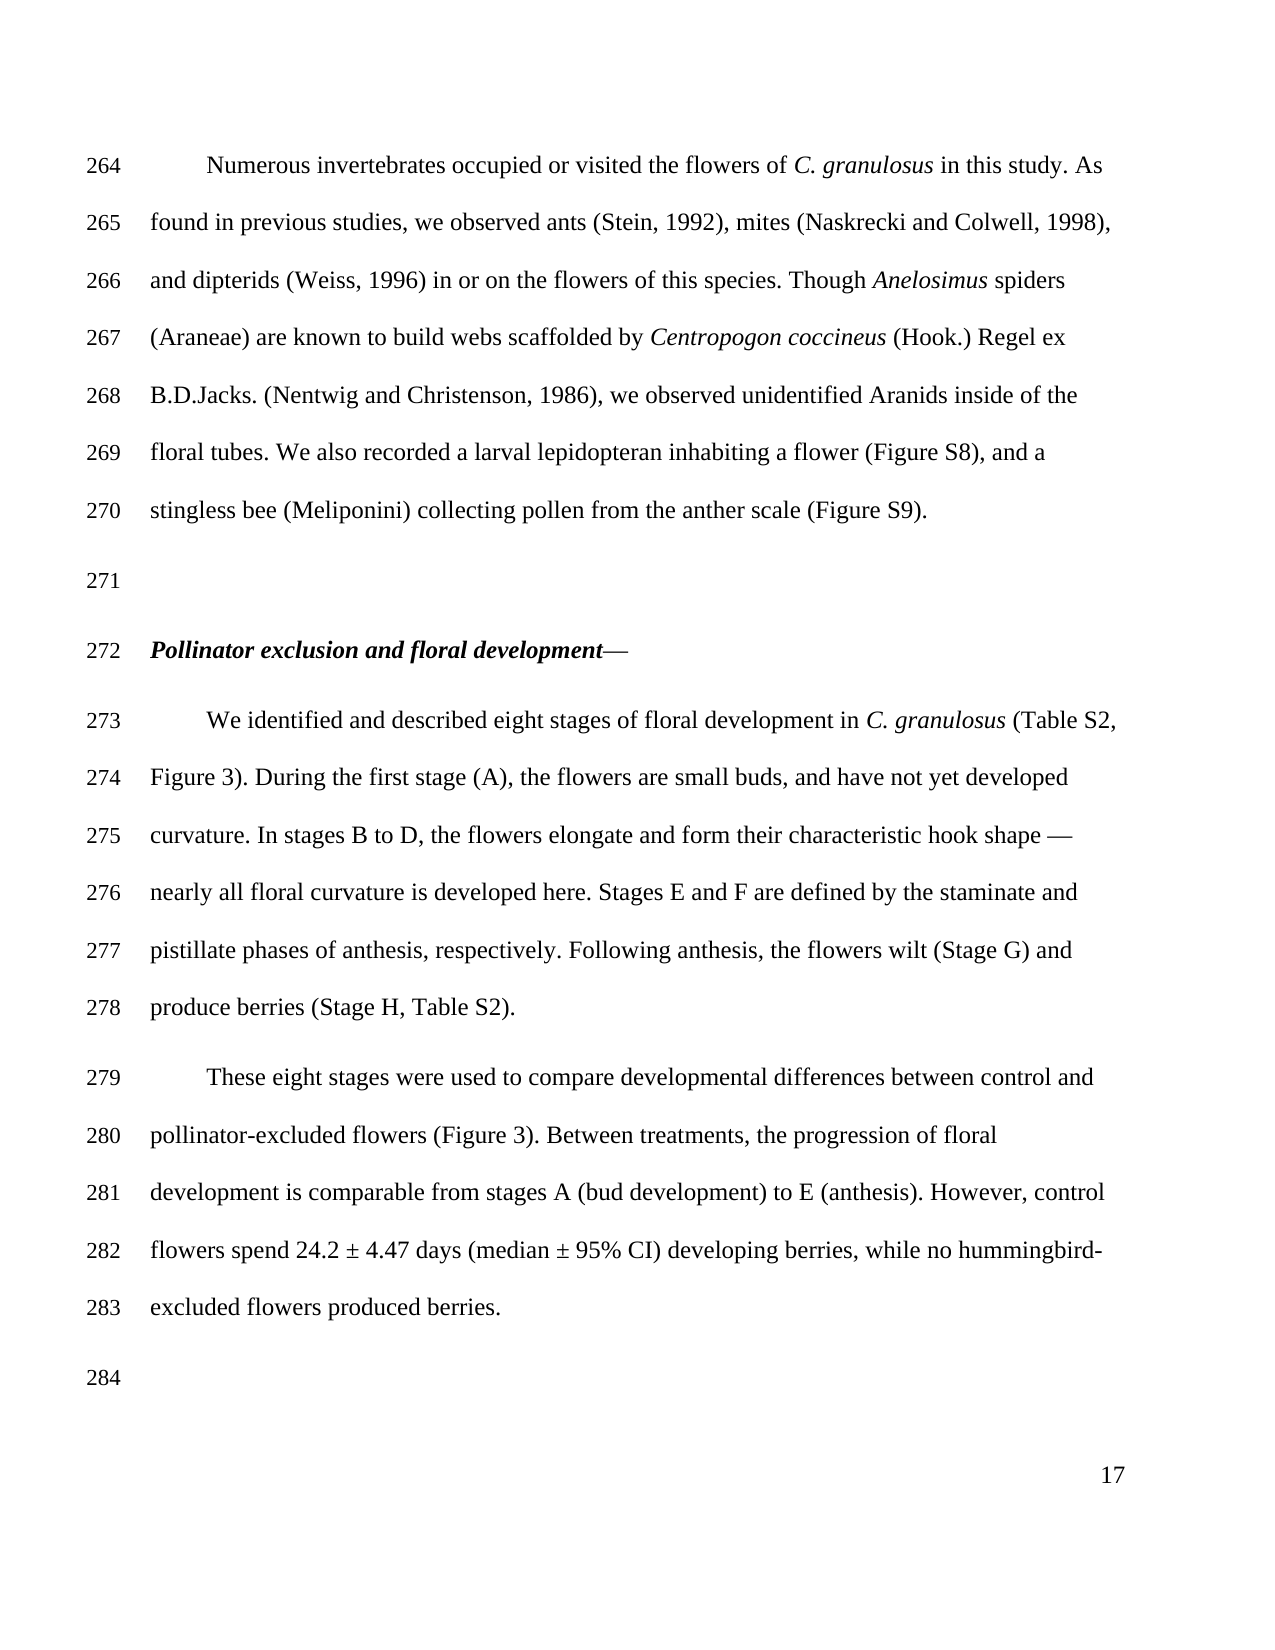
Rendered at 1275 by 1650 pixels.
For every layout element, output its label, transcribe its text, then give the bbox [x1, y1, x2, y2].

text These eight stages were used to compare developmental differences between control and pollinator-excluded flowers (Figure 3). Between treatments, the progression of floral development is comparable from stages A (bud development) to E (anthesis). However, control flowers spend 24.2 ± 4.47 days (median ± 95% CI) developing berries, while no hummingbird-excluded flowers produced berries. [150, 1062, 1125, 1321]
text Pollinator exclusion and floral development— [150, 635, 1125, 664]
text Numerous invertebrates occupied or visited the flowers of C. granulosus in this study. As found in previous studies, we observed ants (Stein, 1992), mites (Naskrecki and Colwell, 1998), and dipterids (Weiss, 1996) in or on the flowers of this species. Though Anelosimus spiders (Araneae) are known to build webs scaffolded by Centropogon coccineus (Hook.) Regel ex B.D.Jacks. (Nentwig and Christenson, 1986), we observed unidentified Aranids inside of the floral tubes. We also recorded a larval lepidopteran inhabiting a flower (Figure S8), and a stingless bee (Meliponini) collecting pollen from the anther scale (Figure S9). [150, 150, 1125, 524]
text We identified and described eight stages of floral development in C. granulosus (Table S2, Figure 3). During the first stage (A), the flowers are small buds, and have not yet developed curvature. In stages B to D, the flowers elongate and form their characteristic hook shape — nearly all floral curvature is developed here. Stages E and F are defined by the staminate and pistillate phases of anthesis, respectively. Following anthesis, the flowers wilt (Stage G) and produce berries (Stage H, Table S2). [150, 705, 1125, 1021]
